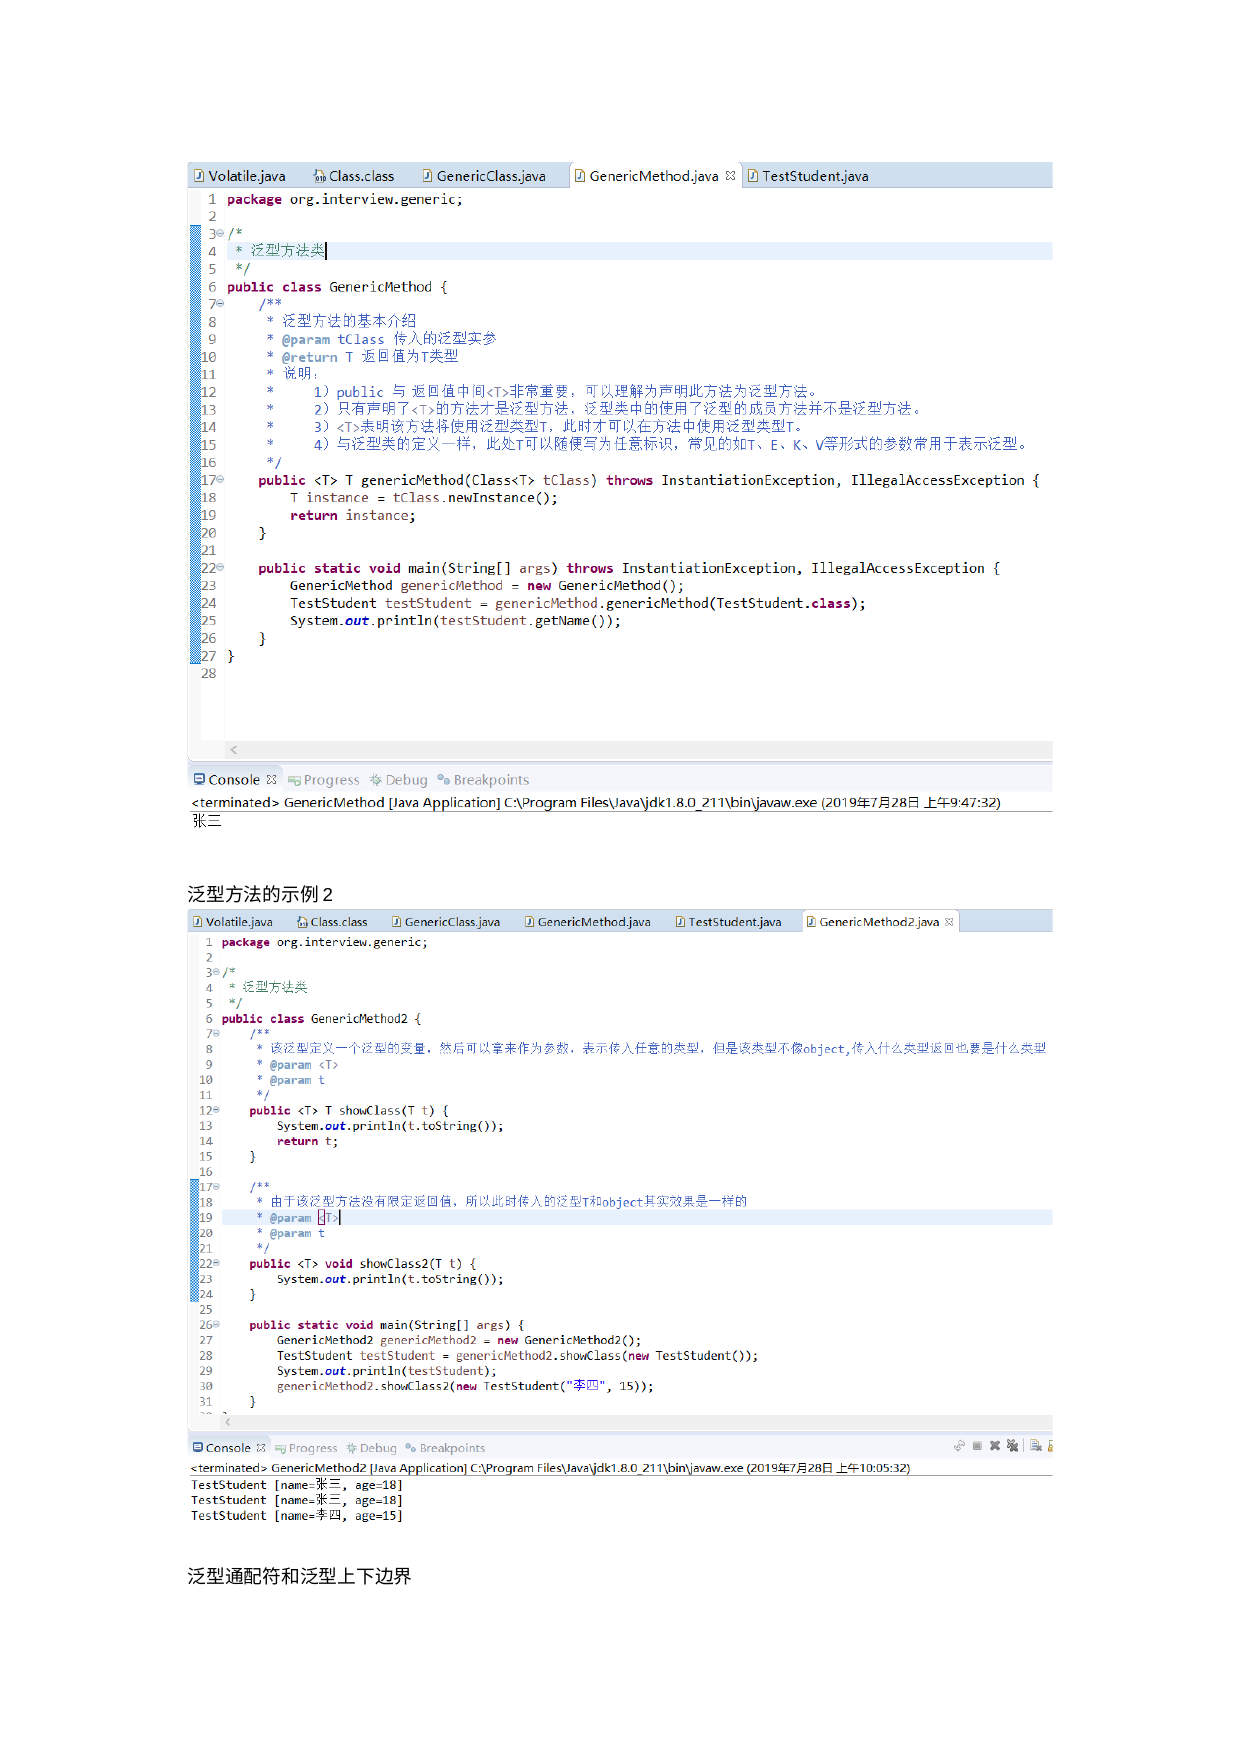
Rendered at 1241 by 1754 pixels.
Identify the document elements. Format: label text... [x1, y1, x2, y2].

picture [187, 909, 1053, 1530]
text 泛型方法的示例2 [187, 877, 1053, 909]
text 泛型通配符和泛型上下边界 [187, 1559, 1053, 1592]
picture [187, 162, 1053, 864]
